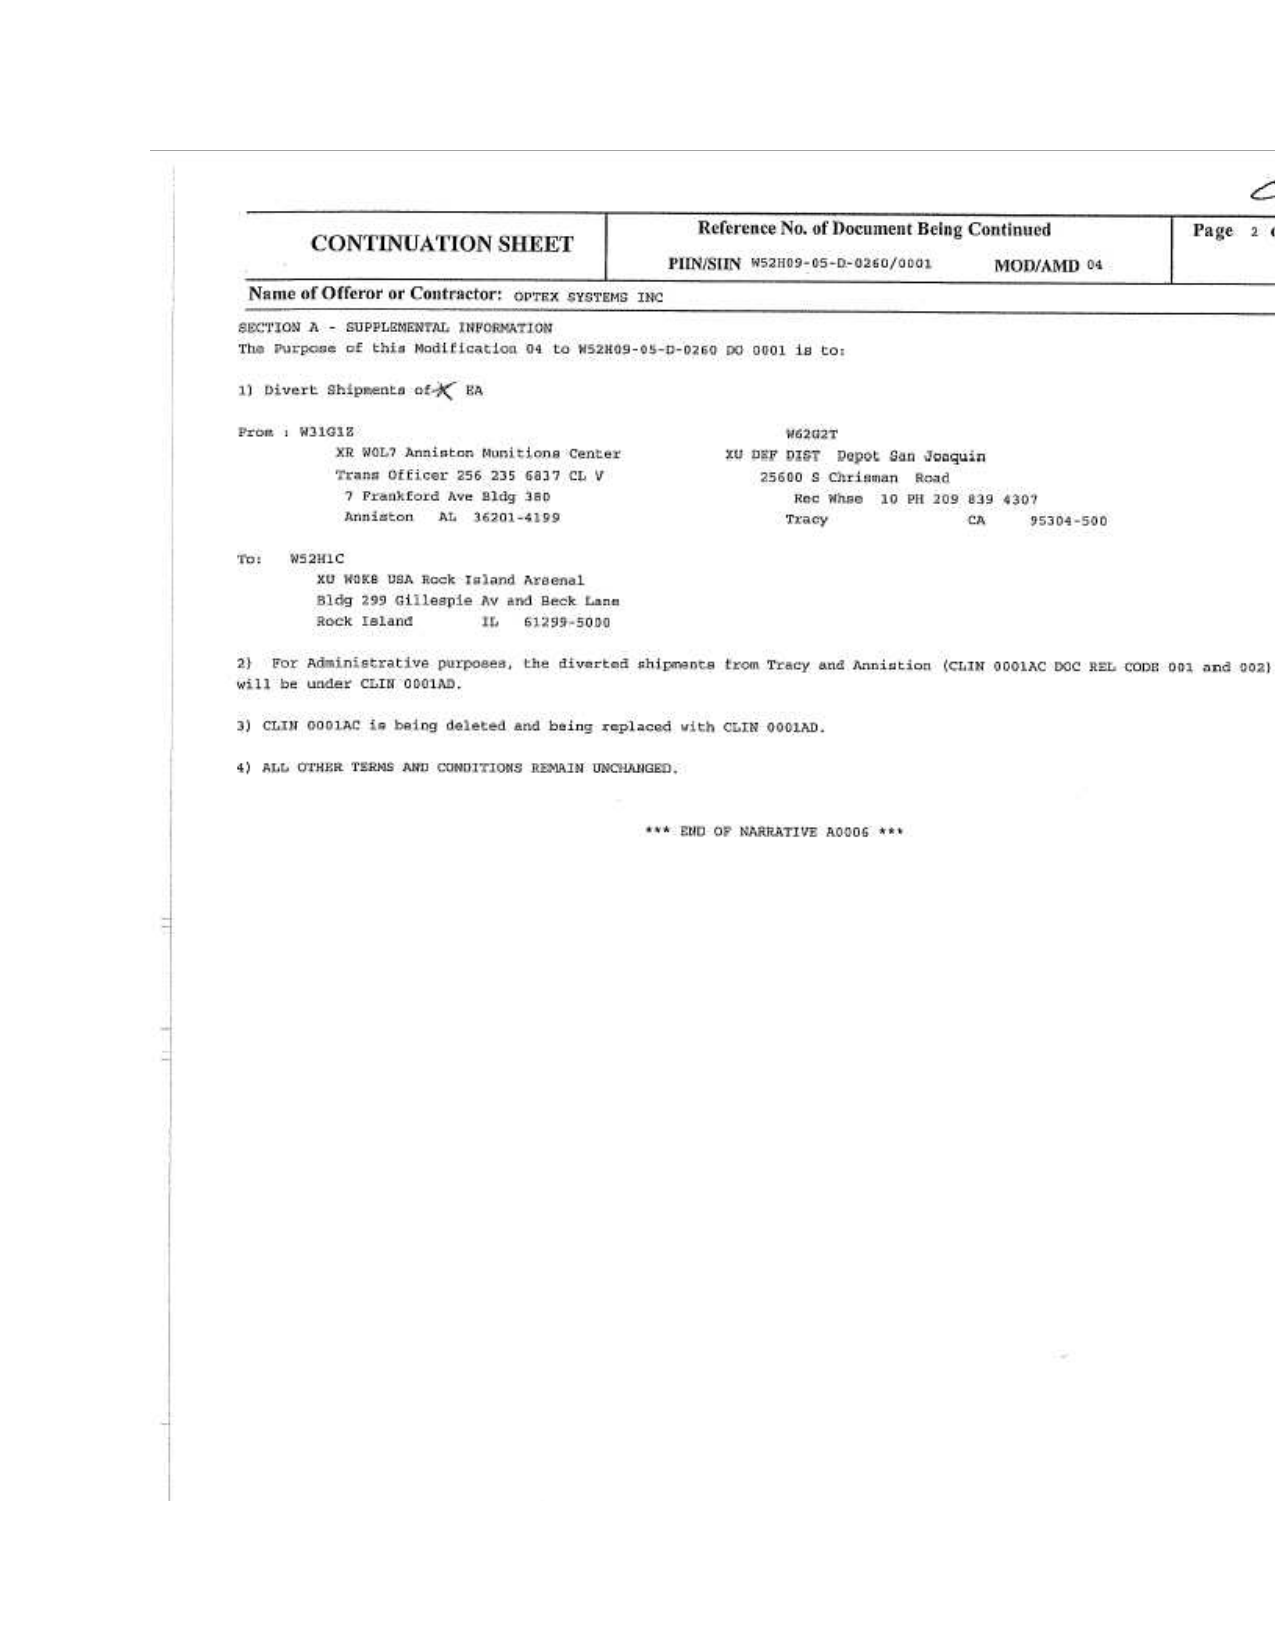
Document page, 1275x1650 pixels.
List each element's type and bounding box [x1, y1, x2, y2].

picture [150, 150, 1275, 1501]
